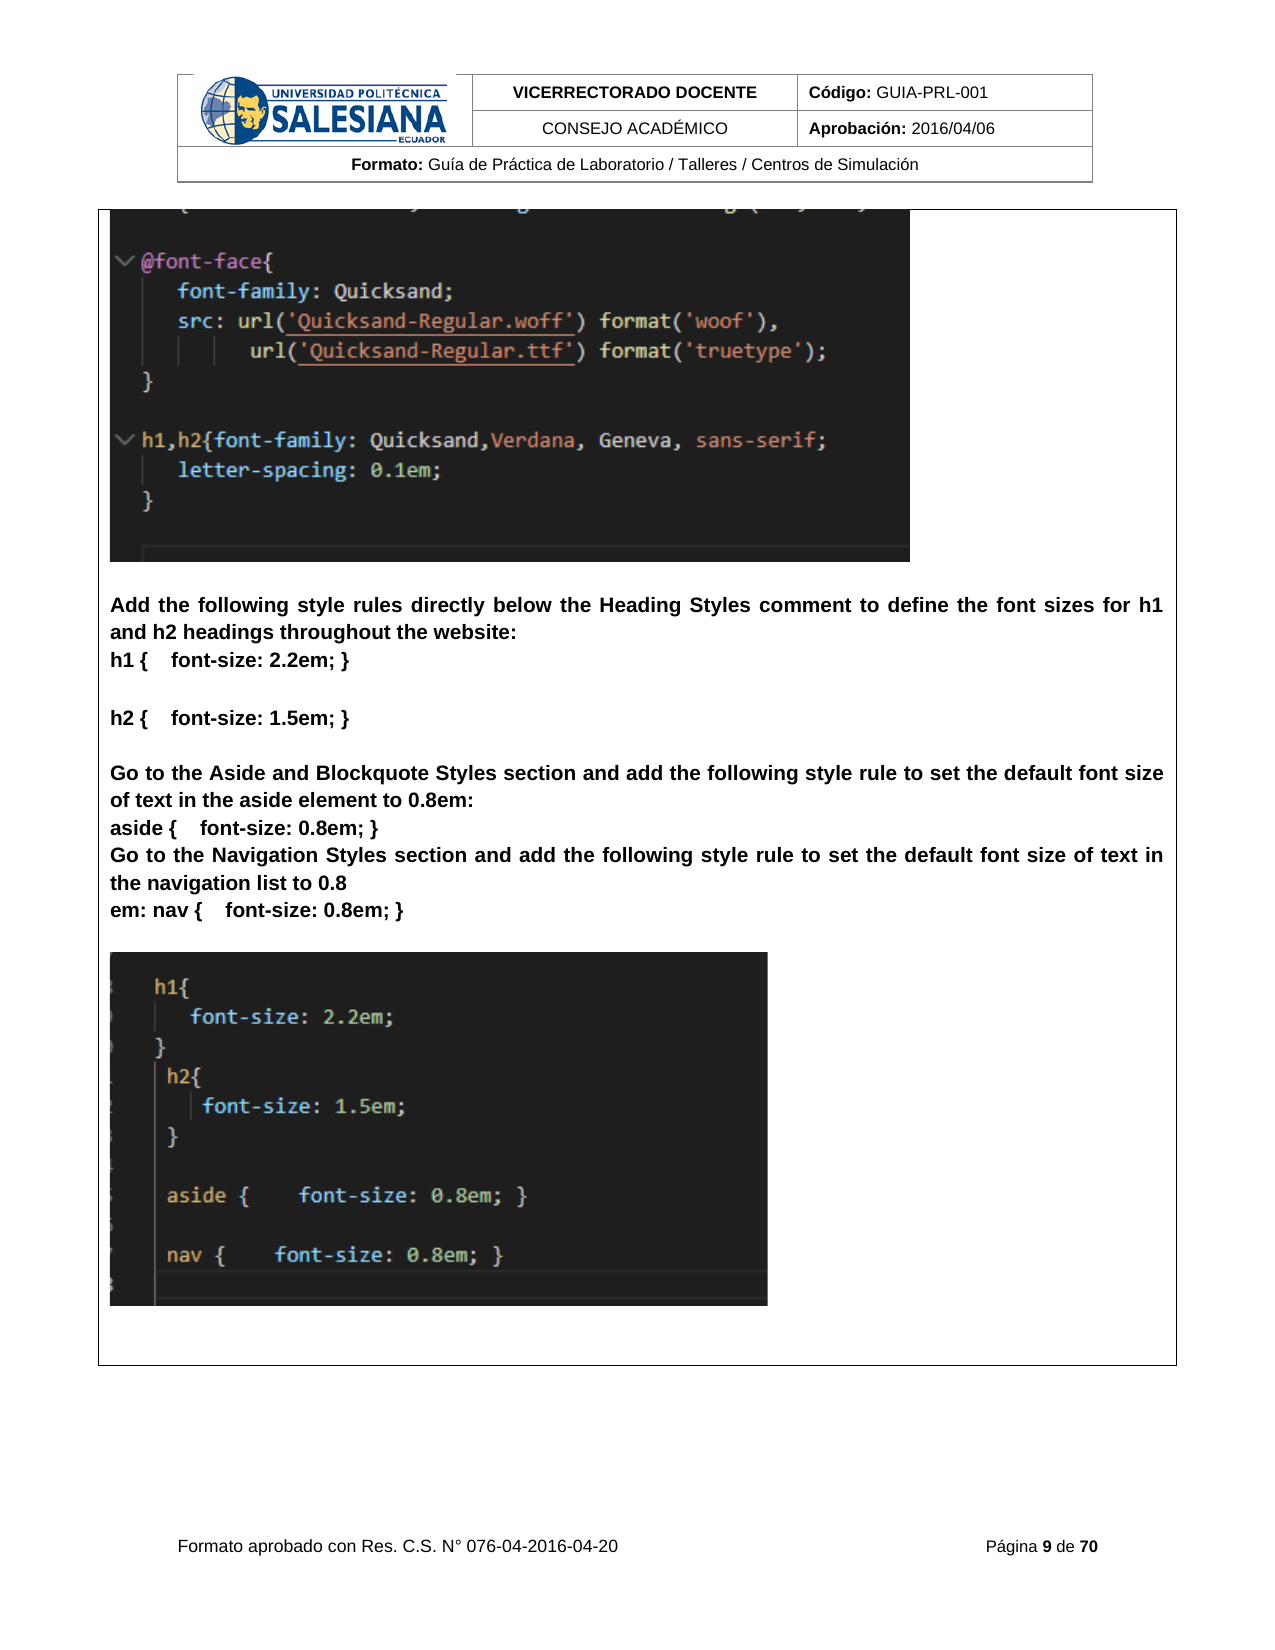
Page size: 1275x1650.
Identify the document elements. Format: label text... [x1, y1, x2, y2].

picture [193, 74, 457, 146]
